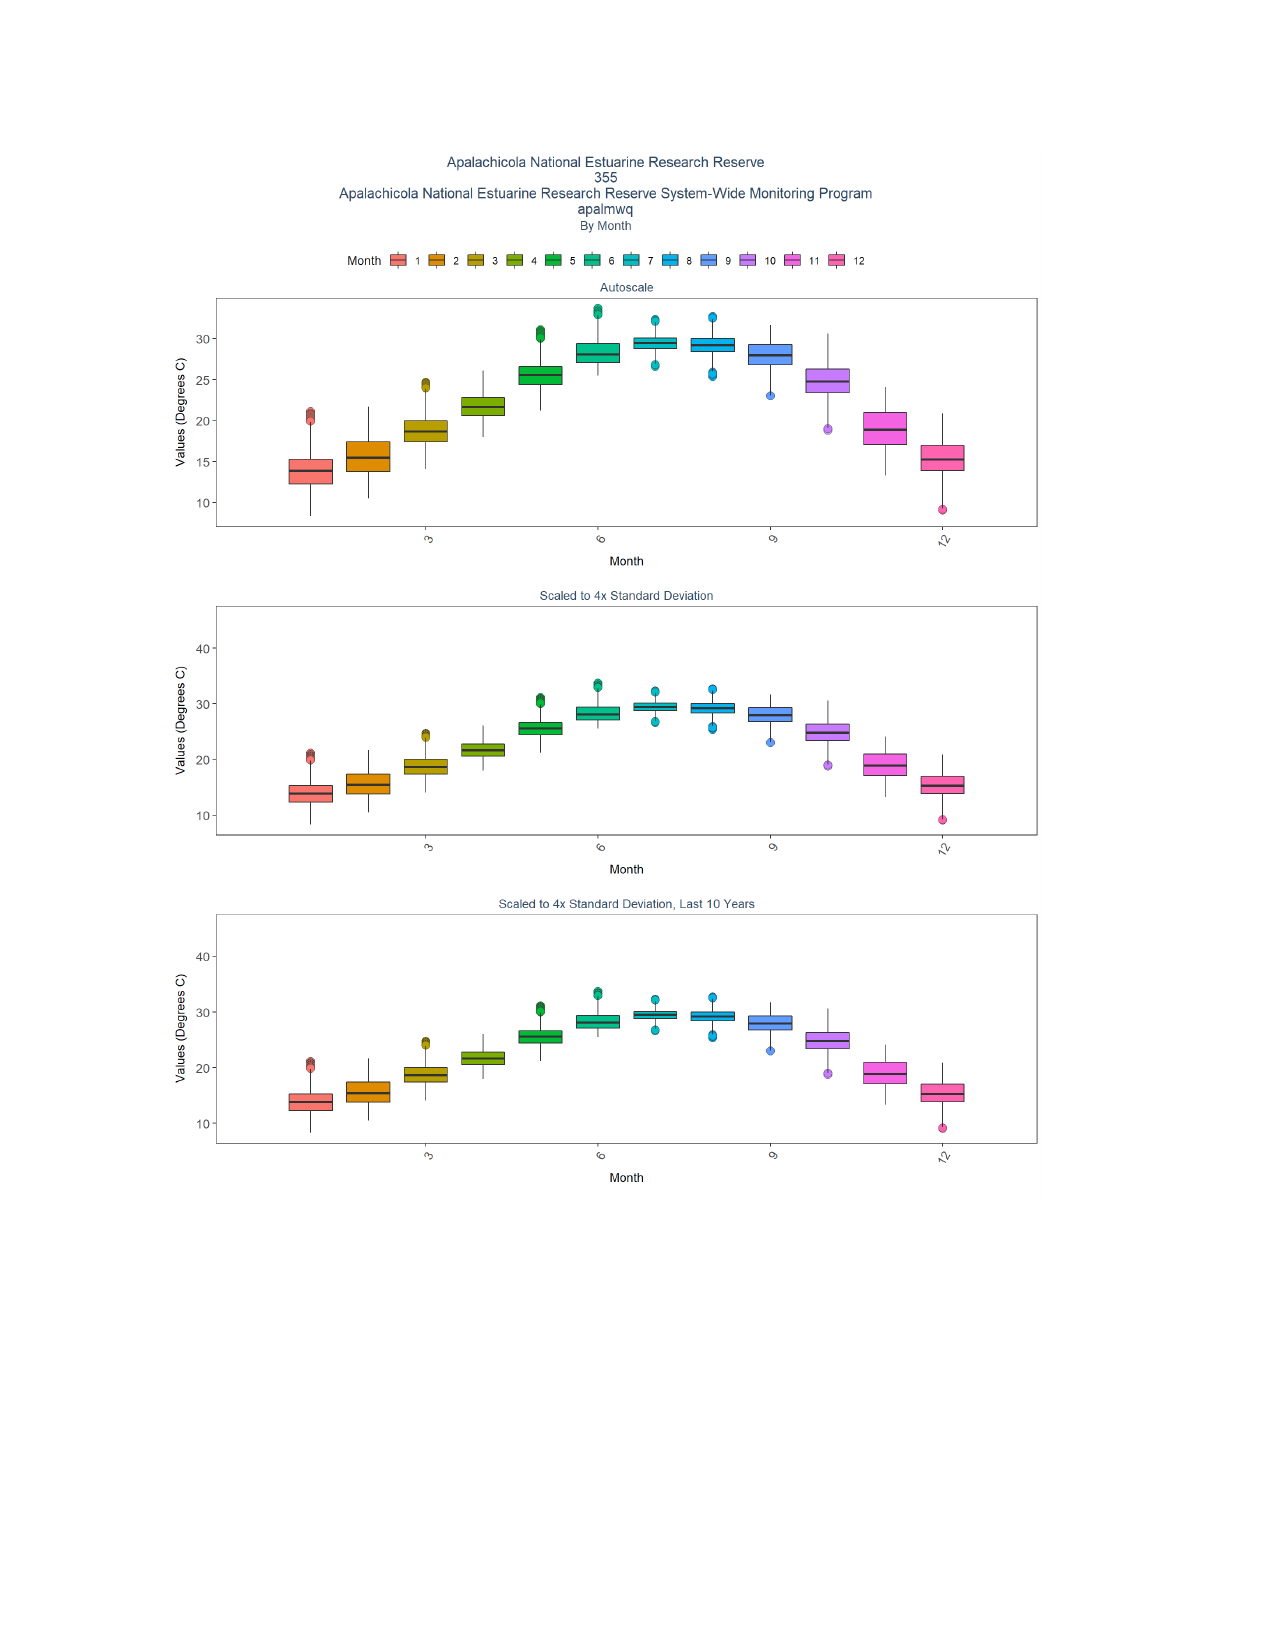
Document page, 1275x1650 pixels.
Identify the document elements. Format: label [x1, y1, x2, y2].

picture [168, 150, 1044, 1200]
